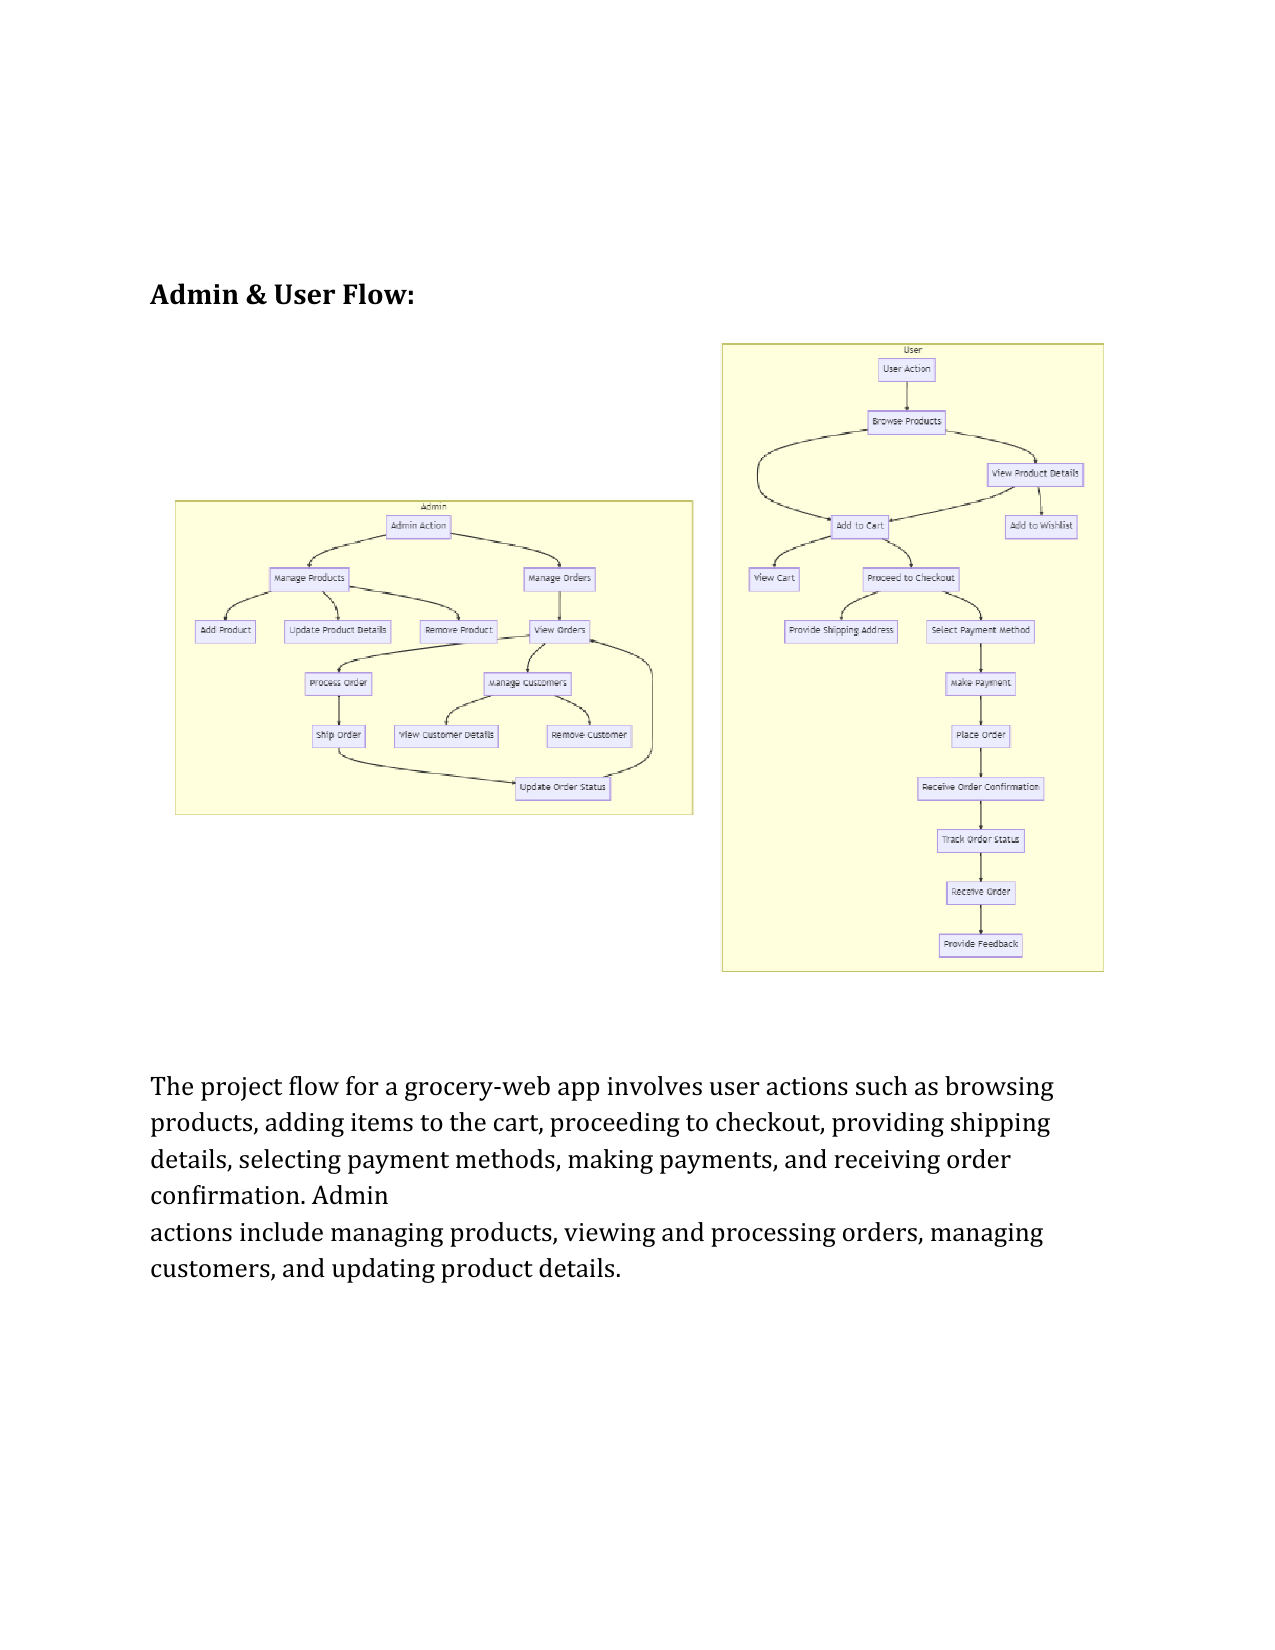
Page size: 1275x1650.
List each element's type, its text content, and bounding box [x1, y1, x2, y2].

picture [150, 339, 1125, 974]
text Admin & User Flow: [150, 277, 1125, 311]
text actions include managing products, viewing and processing orders, managing customers, and updating product details. [150, 1216, 1125, 1284]
text The project flow for a grocery-web app involves user actions such as browsing products, adding items to the cart, proceeding to checkout, providing shipping details, selecting payment methods, making payments, and receiving order confirmation. Admin [150, 1070, 1125, 1211]
